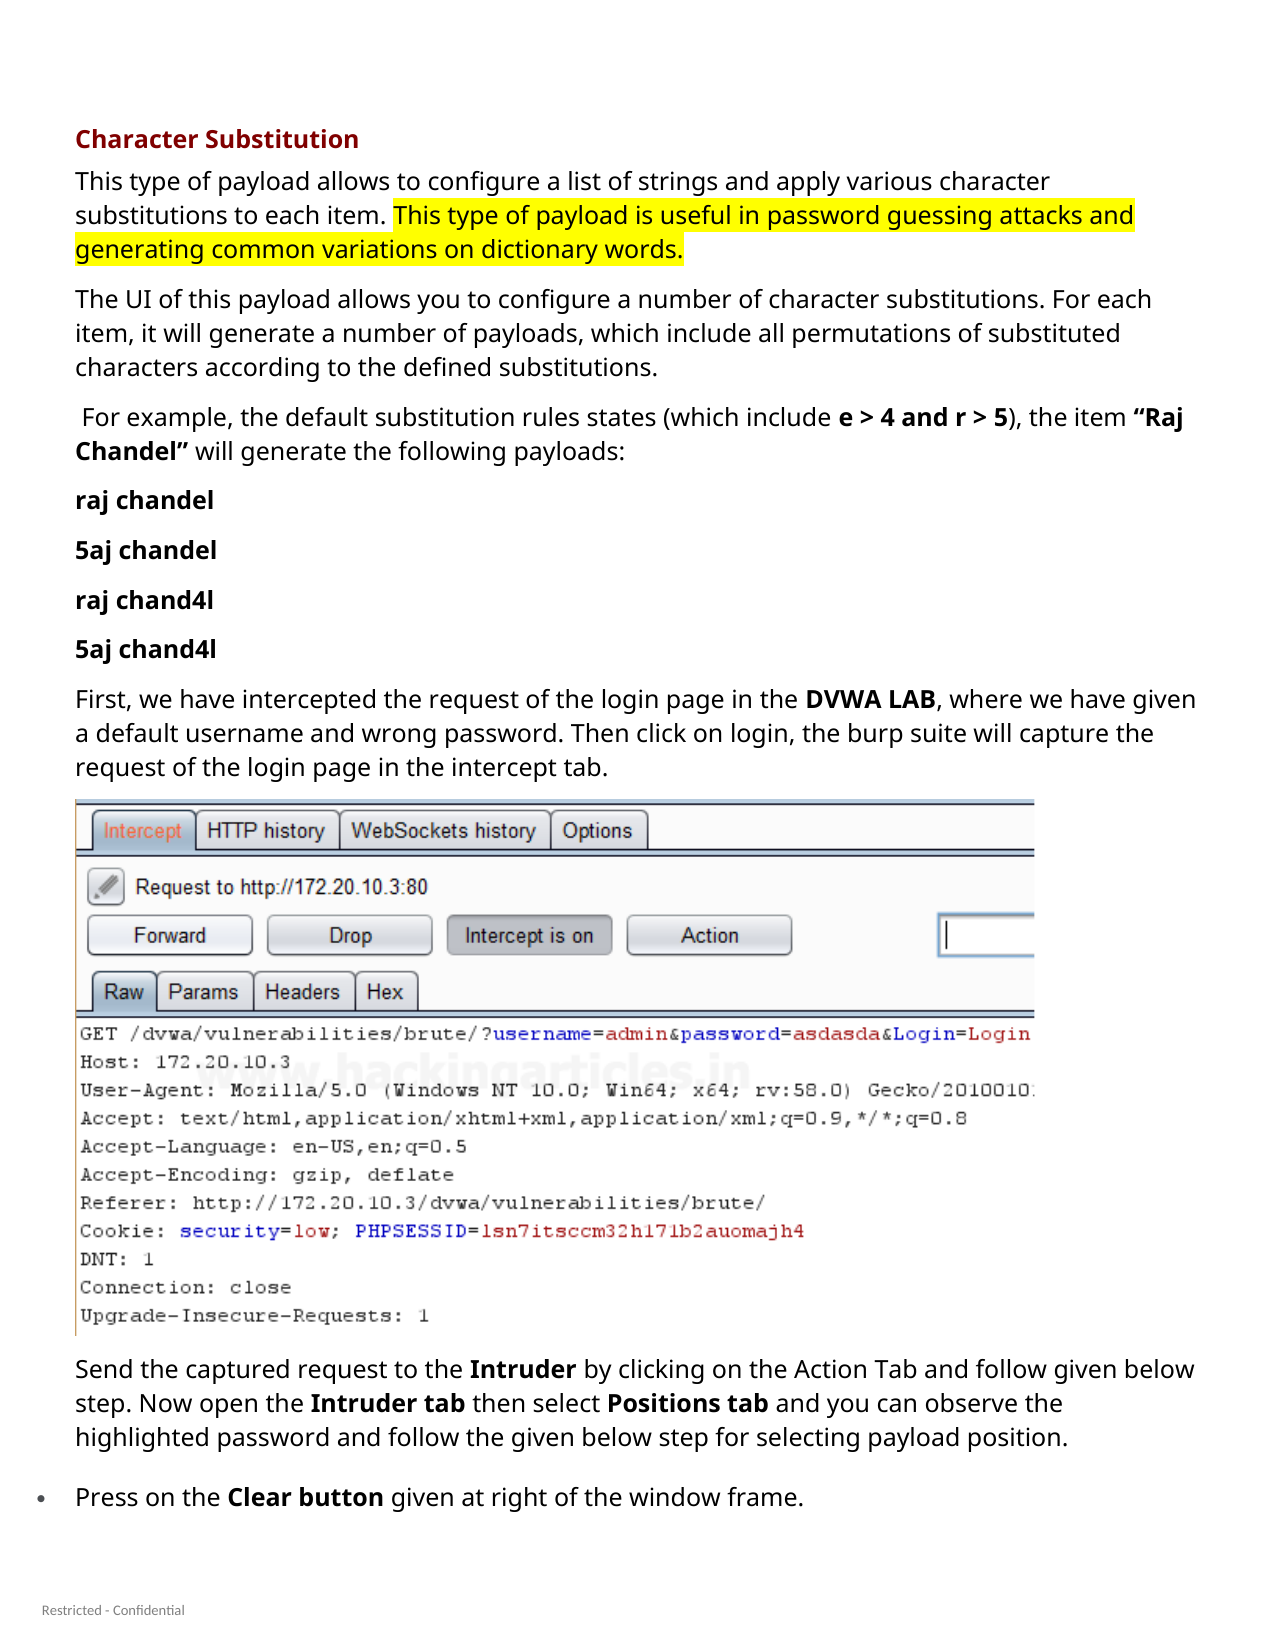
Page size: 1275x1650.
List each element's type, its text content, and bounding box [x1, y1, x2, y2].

text raj chand4l [75, 582, 1200, 616]
picture [75, 799, 1035, 1336]
text 5aj chandel [75, 533, 1200, 567]
text 5aj chand4l [75, 632, 1200, 666]
list Press on the Clear button given at right of the window frame. [37, 1480, 1200, 1514]
text Send the captured request to the Intruder by clicking on the Action Tab and follow given below step. Now open the Intruder tab then select Positions tab and you can observe the highlighted password and follow the given below step for selecting payload position. [75, 1352, 1200, 1454]
text This type of payload allows to configure a list of strings and apply various character substitutions to each item. This type of payload is useful in password guessing attacks and generating common variations on dictionary words. [75, 164, 1200, 266]
text First, we have intercepted the request of the login page in the DVWA LAB, where we have given a default username and wrong password. Then click on login, the burp suite will capture the request of the login page in the intercept tab. [75, 682, 1200, 784]
subtitle Character Substitution [75, 122, 1200, 156]
text raj chandel [75, 483, 1200, 517]
text For example, the default substitution rules states (which include e > 4 and r > 5), the item “Raj Chandel” will generate the following payloads: [75, 399, 1200, 467]
text The UI of this payload allows you to configure a number of character substitutions. For each item, it will generate a number of payloads, which include all permutations of substituted characters according to the defined substitutions. [75, 281, 1200, 384]
